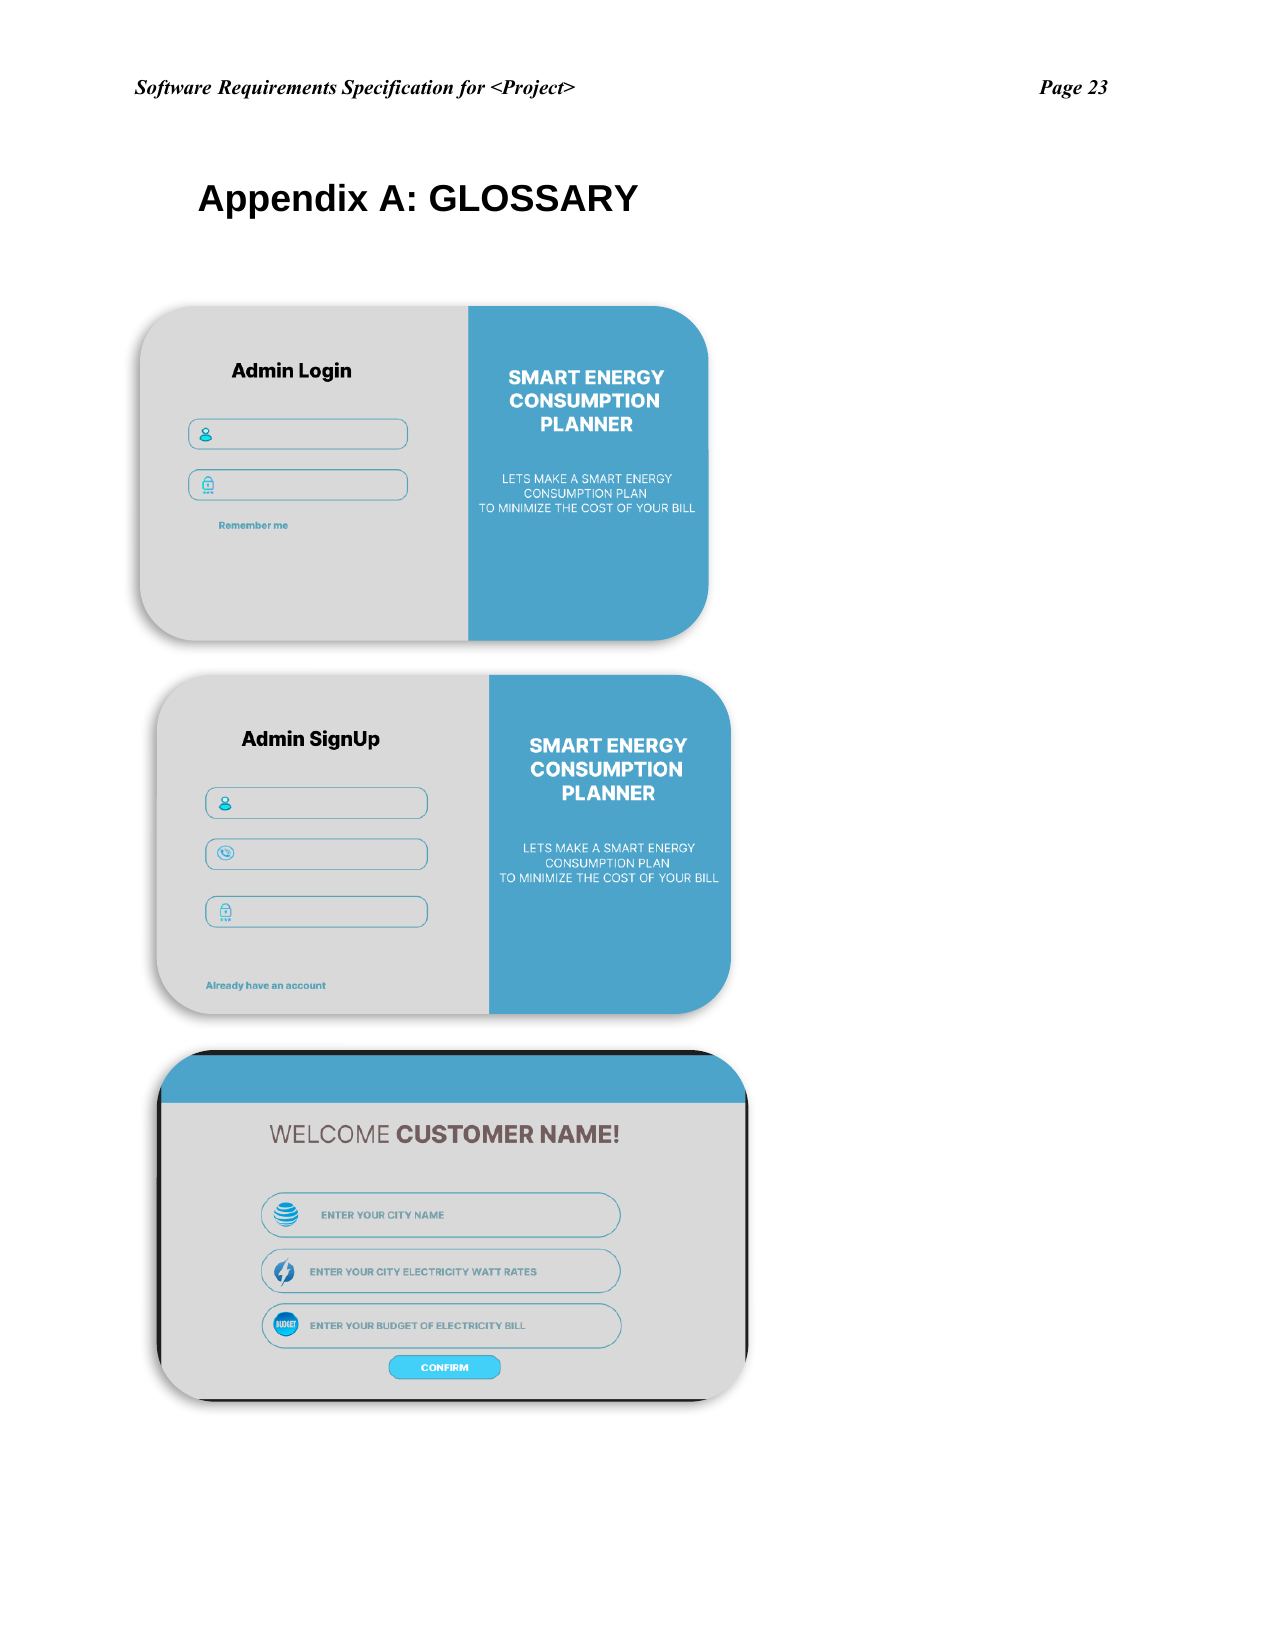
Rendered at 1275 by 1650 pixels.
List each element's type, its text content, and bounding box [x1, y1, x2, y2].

picture [140, 306, 709, 641]
picture [156, 1050, 749, 1402]
picture [156, 674, 731, 1014]
text Appendix A: GLOSSARY [135, 176, 1140, 219]
